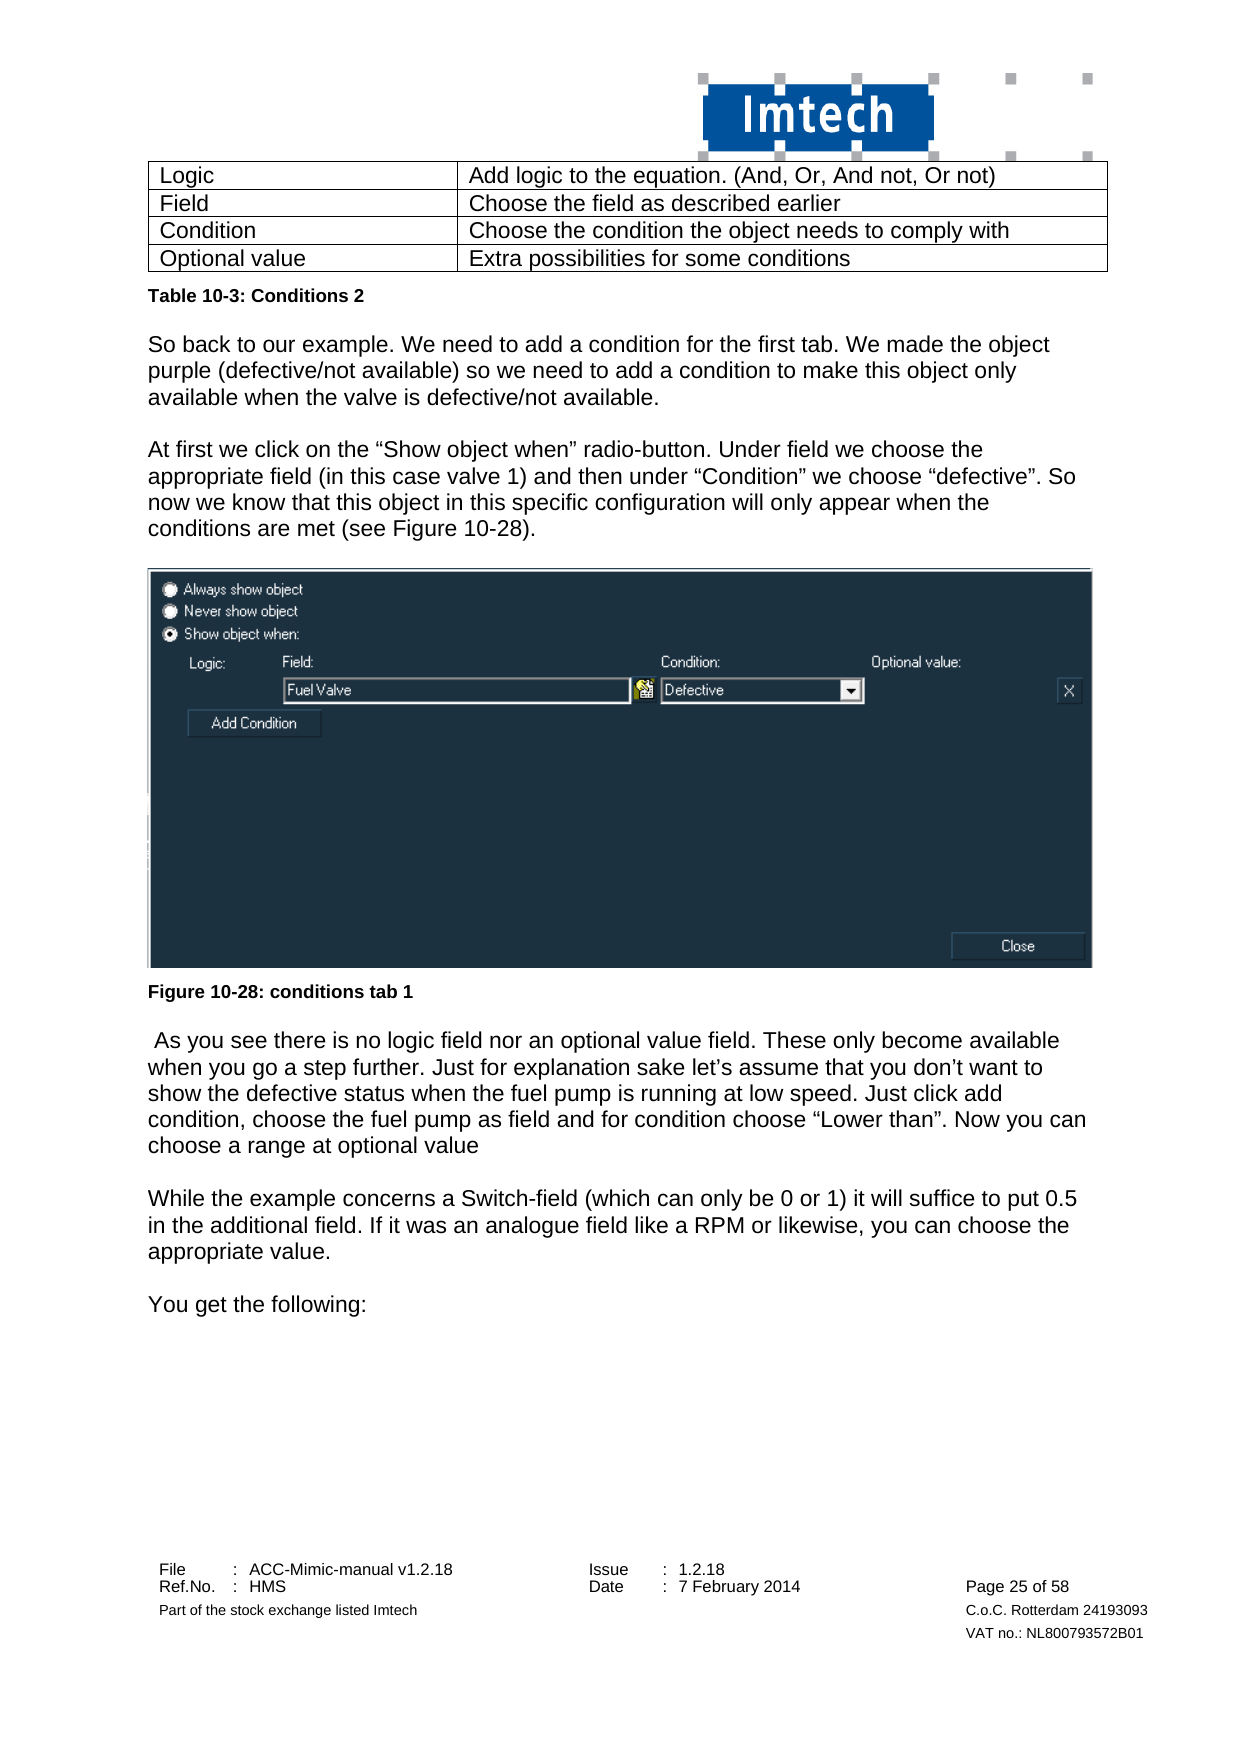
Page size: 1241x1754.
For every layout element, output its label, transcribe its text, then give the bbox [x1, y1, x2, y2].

table_cell Choose the field as described earlier [458, 190, 1107, 216]
table_cell Choose the condition the object needs to comply with [458, 217, 1107, 243]
table_cell Condition [149, 217, 457, 243]
text So back to our example. We need to add a condition for the first tab. We made the object purple (defective/not available) so we need to add a condition to make this object only available when the valve is defective/not available. [148, 331, 1093, 410]
table_cell Logic [149, 162, 457, 189]
table_cell Add logic to the equation. (And, Or, And not, Or not) [458, 162, 1107, 189]
text You get the following: [148, 1291, 1093, 1317]
text While the example concerns a Switch-field (which can only be 0 or 1) it will suffice to put 0.5 in the additional field. If it was an analogue field like a RPM or likewise, you can choose the appropriate value. [148, 1185, 1093, 1264]
picture [697, 73, 1093, 161]
table_cell Field [149, 190, 457, 216]
picture [147, 568, 1093, 968]
table_cell Optional value [149, 245, 457, 271]
table_cell Extra possibilities for some conditions [458, 245, 1107, 271]
text As you see there is no logic field nor an optional value field. These only become available when you go a step further. Just for explanation sake let’s assume that you don’t want to show the defective status when the fuel pump is running at low speed. Just click add condition, choose the fuel pump as field and for condition choose “Lower than”. Now you can choose a range at optional value [148, 1027, 1093, 1159]
